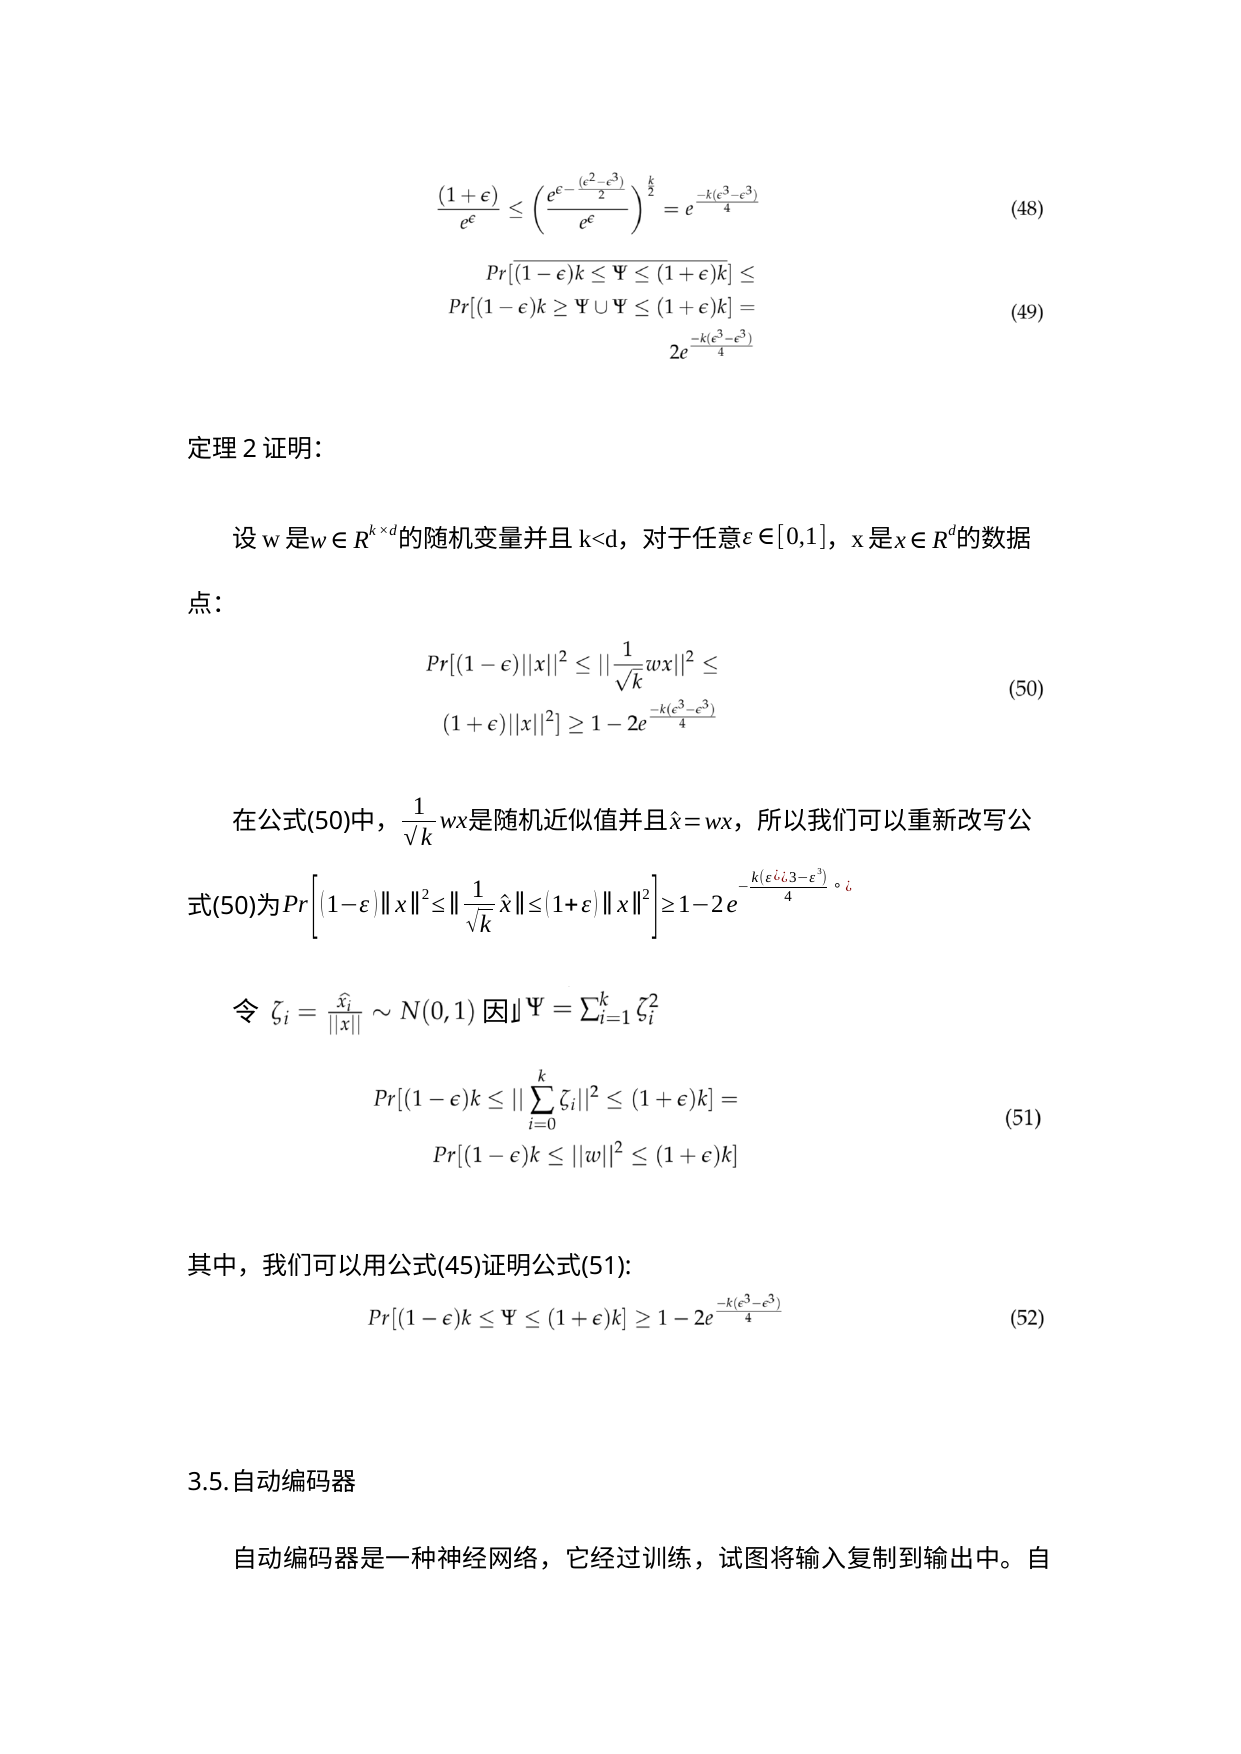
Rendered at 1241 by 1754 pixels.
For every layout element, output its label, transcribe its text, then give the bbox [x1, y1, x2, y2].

text 定理2证明： [187, 414, 1053, 479]
text 在公式(50)中，是随机近似值并且，所以我们可以重新改写公式(50)为 [187, 789, 1053, 952]
picture [346, 1283, 1054, 1344]
text 其中，我们可以用公式(45)证明公式(51): [187, 1231, 1053, 1296]
picture [268, 987, 477, 1046]
picture [519, 986, 665, 1036]
picture [420, 162, 1053, 366]
list 自动编码器 [187, 1447, 1053, 1512]
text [187, 1524, 1053, 1589]
picture [411, 634, 1053, 750]
picture [354, 1063, 1053, 1183]
text 设w是的随机变量并且k<d，对于任意，x是的数据点： [187, 504, 1053, 634]
